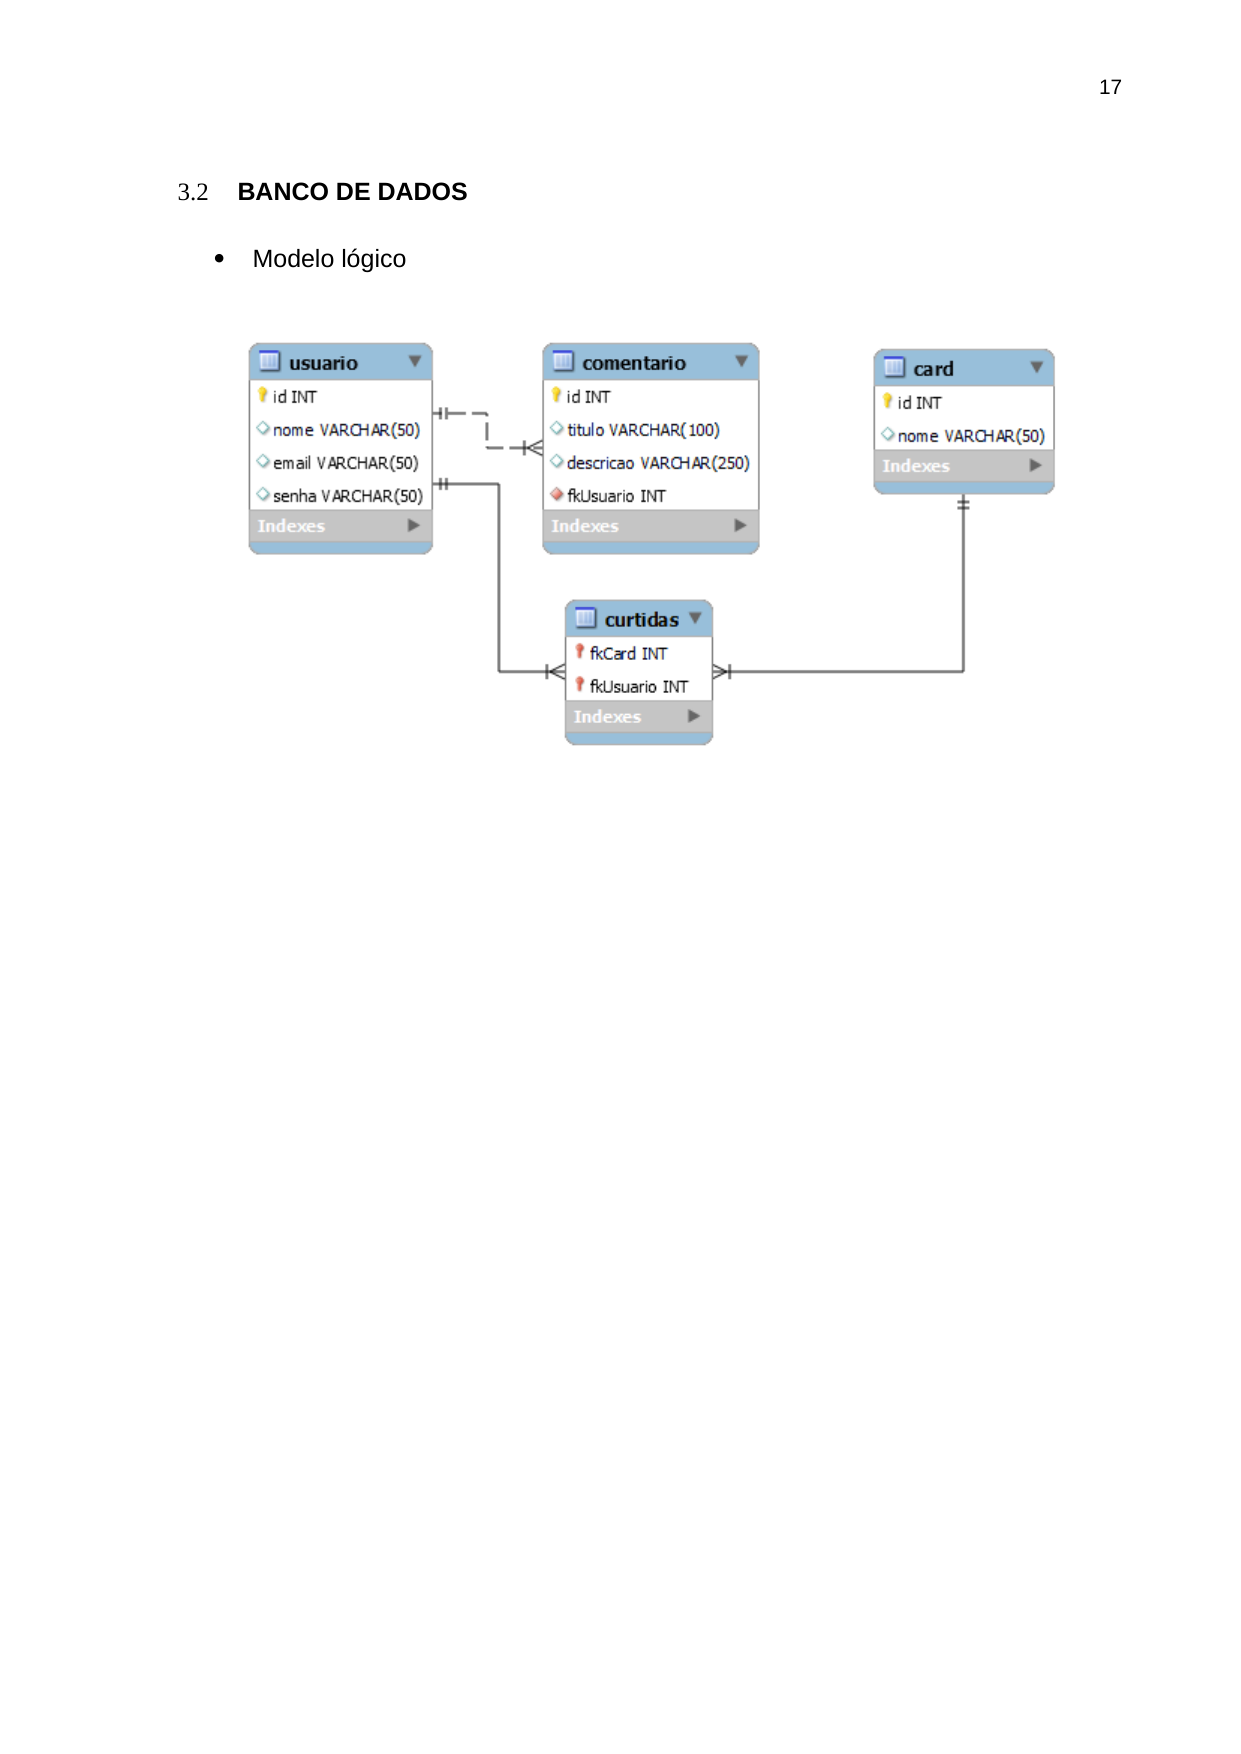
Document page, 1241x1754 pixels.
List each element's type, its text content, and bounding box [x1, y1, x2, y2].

list Modelo lógico [215, 243, 1122, 272]
subtitle Banco de Dados [177, 177, 1122, 206]
picture [177, 286, 1121, 762]
